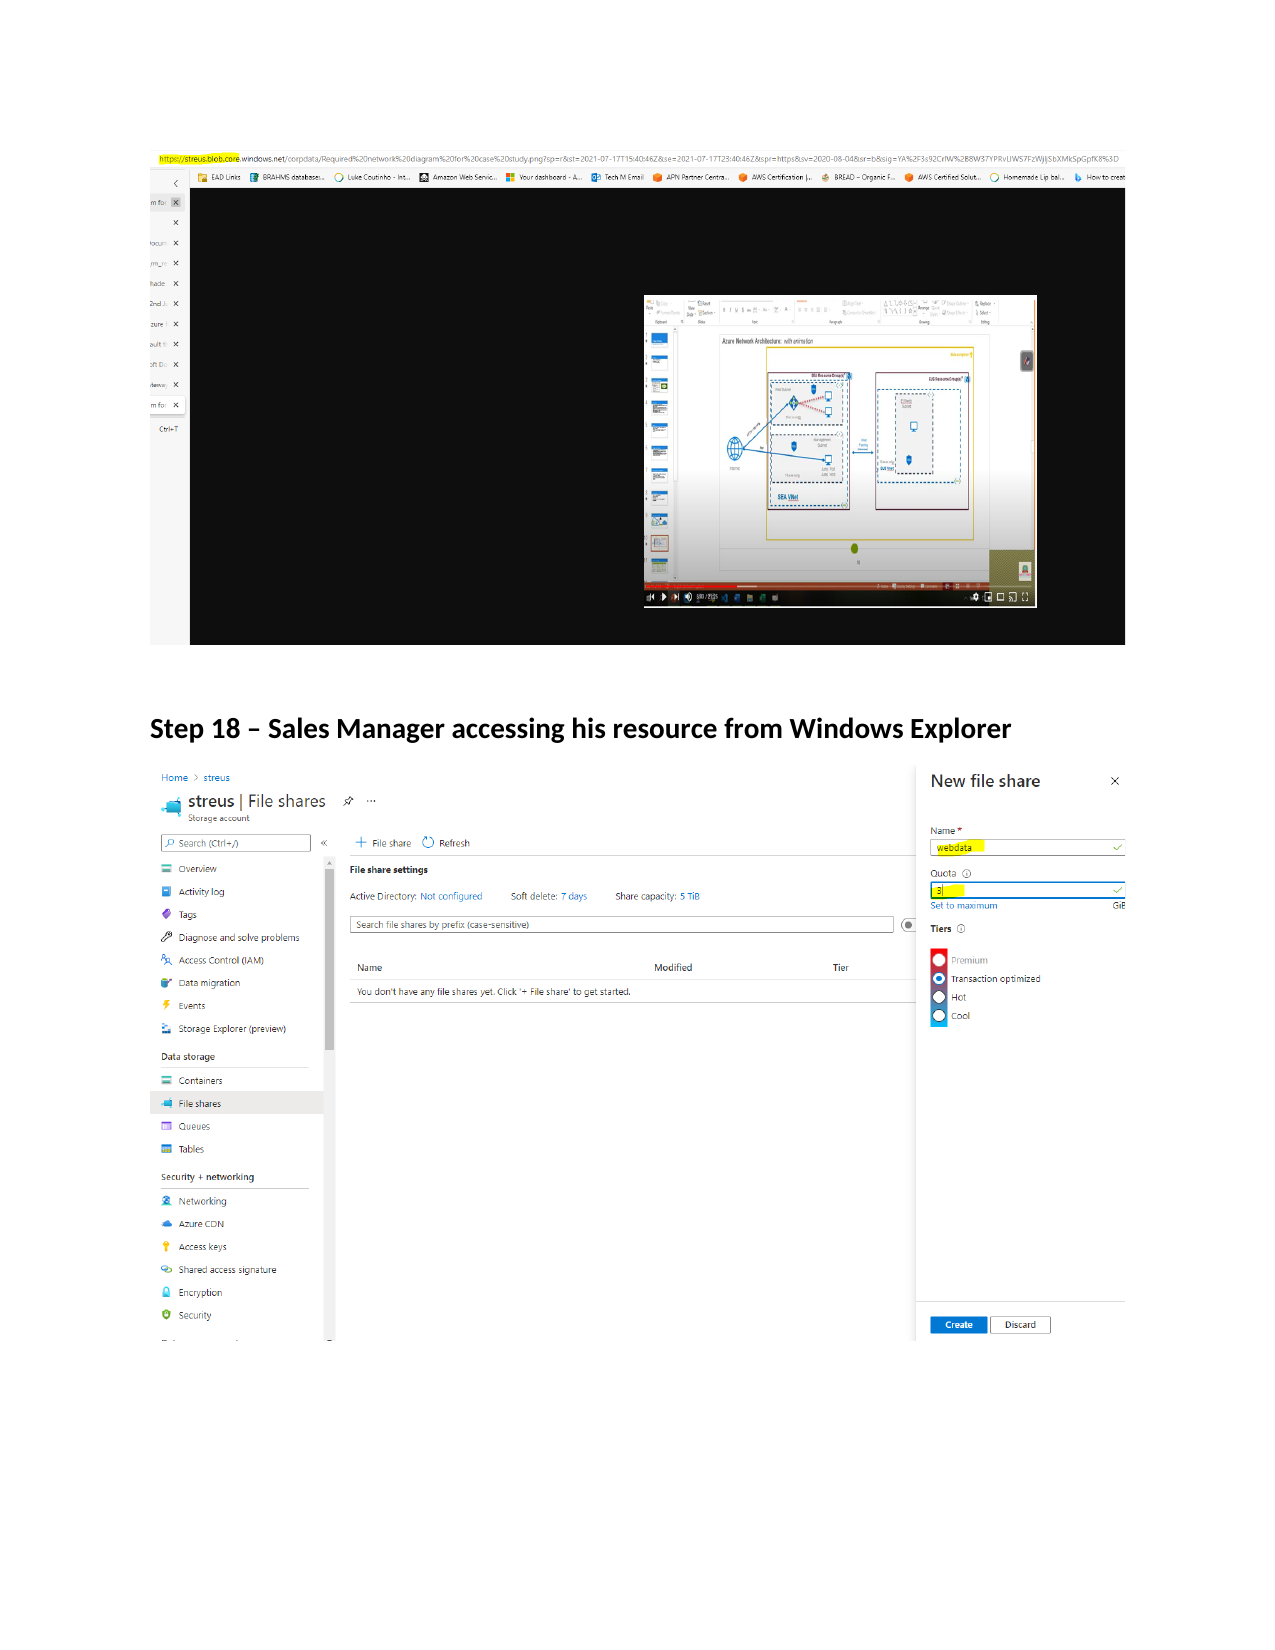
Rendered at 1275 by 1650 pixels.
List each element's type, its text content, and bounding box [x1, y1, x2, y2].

picture [150, 150, 1125, 645]
text Step 18 – Sales Manager accessing his resource from Windows Explorer [150, 710, 1125, 746]
picture [150, 765, 1125, 1341]
